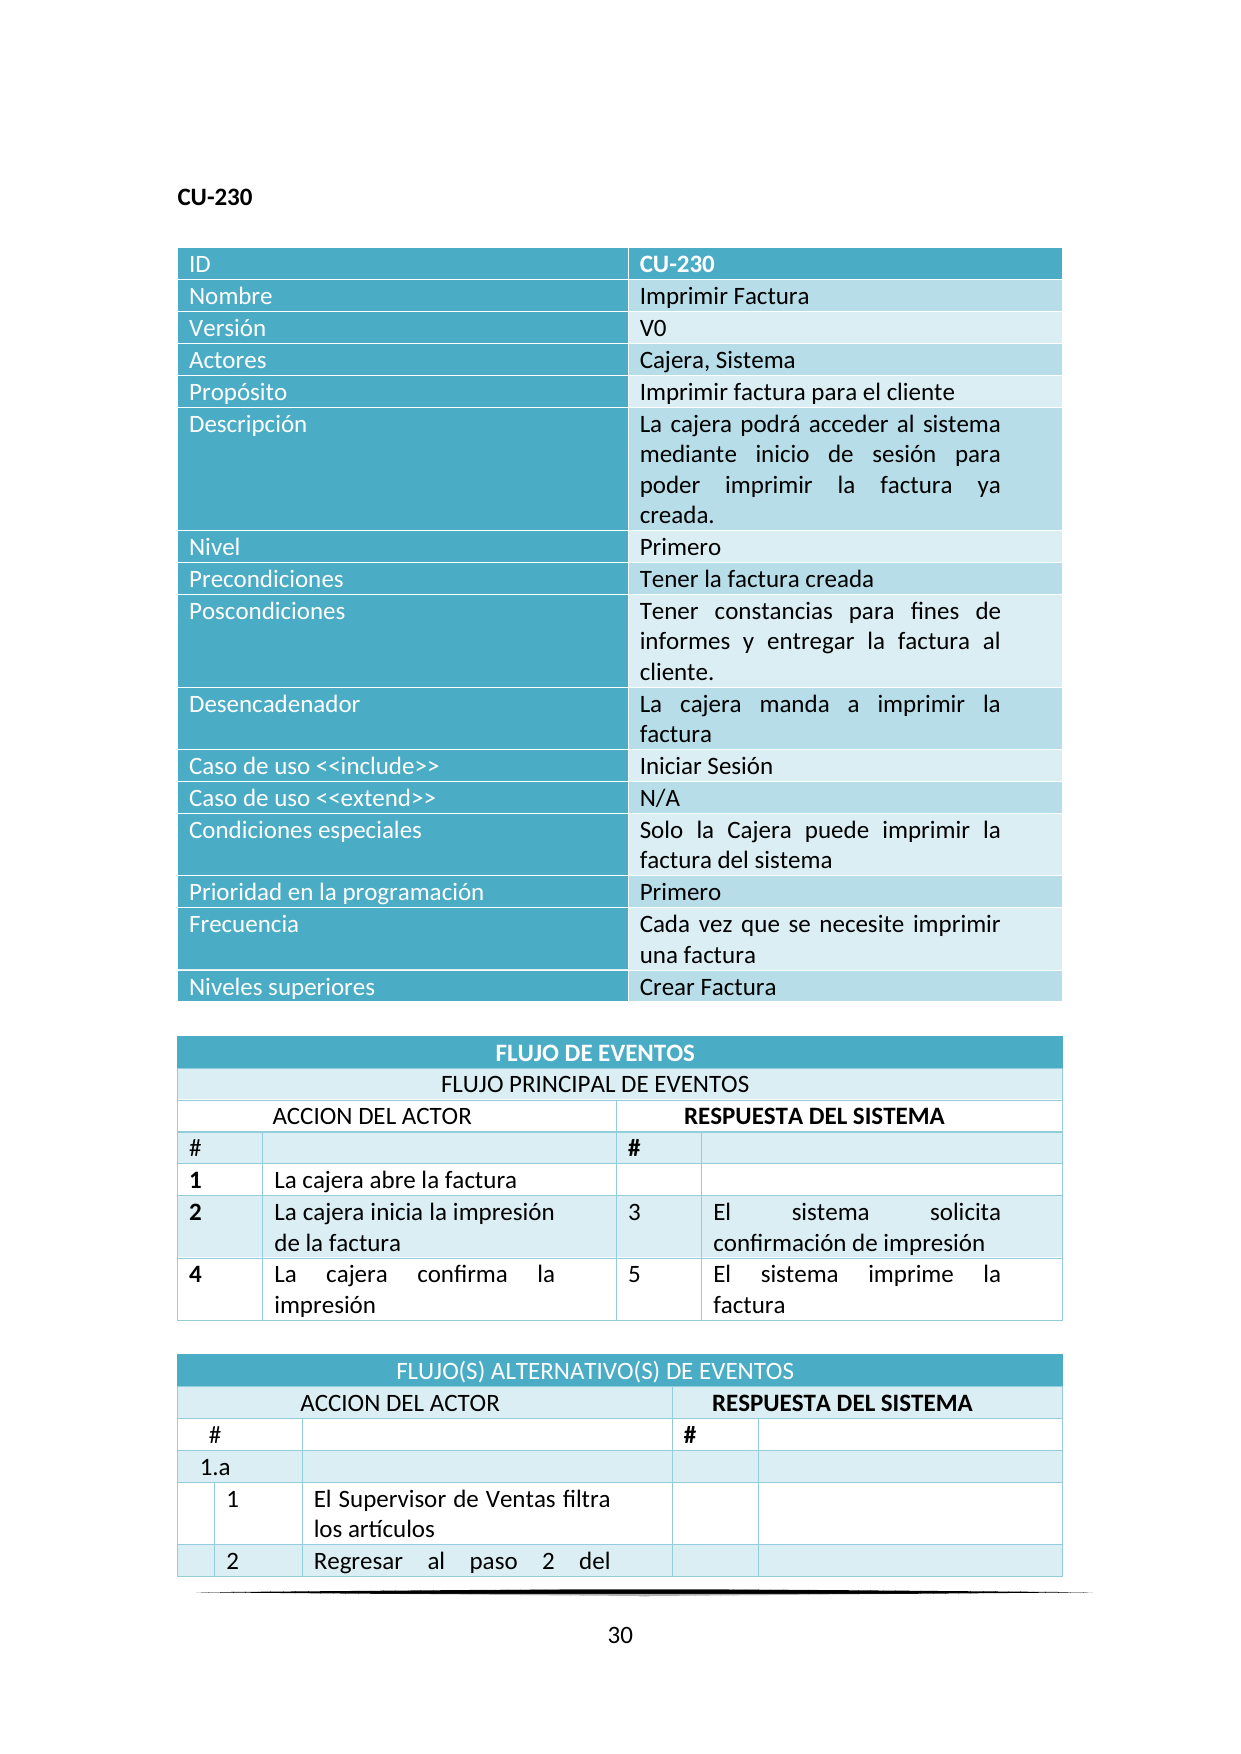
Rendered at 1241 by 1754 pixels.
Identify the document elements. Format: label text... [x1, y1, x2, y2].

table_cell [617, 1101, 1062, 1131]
table_header CU-230 [629, 248, 1062, 279]
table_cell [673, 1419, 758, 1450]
table_cell Primero [629, 531, 1062, 562]
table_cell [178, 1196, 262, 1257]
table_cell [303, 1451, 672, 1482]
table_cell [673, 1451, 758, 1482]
table_cell Caso de uso <<extend>> [178, 782, 628, 813]
table_cell Actores [178, 344, 628, 375]
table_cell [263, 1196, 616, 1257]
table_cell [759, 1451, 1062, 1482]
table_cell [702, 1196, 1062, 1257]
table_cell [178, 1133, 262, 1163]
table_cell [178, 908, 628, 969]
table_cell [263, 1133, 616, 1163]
table_cell Poscondiciones [178, 595, 628, 687]
table_cell Imprimir Factura [629, 280, 1062, 311]
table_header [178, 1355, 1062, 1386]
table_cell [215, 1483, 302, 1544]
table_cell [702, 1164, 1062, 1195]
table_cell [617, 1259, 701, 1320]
table_cell Versión [178, 312, 628, 343]
text CU-230 [177, 181, 1013, 211]
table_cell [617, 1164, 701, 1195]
table_cell Cajera, Sistema [629, 344, 1062, 375]
table_cell N/A [629, 782, 1062, 813]
table_cell Tener constancias para fines de informes y entregar la factura al cliente. [629, 595, 1062, 687]
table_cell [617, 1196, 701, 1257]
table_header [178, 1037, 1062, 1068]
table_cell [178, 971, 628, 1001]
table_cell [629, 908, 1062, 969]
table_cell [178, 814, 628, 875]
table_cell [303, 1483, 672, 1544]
table_cell Caso de uso <<include>> [178, 750, 628, 781]
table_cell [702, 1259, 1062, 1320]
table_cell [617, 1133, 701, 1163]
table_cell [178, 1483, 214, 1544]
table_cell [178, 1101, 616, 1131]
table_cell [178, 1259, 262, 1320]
table_cell Tener la factura creada [629, 563, 1062, 594]
table_cell La cajera podrá acceder al sistema mediante inicio de sesión para poder imprimir la factura ya creada. [629, 408, 1062, 530]
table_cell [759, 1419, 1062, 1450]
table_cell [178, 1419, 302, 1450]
table_cell Propósito [178, 376, 628, 407]
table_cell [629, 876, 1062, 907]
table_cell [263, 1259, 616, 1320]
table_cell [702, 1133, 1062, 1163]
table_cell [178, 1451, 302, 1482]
picture [195, 1588, 1093, 1597]
table_cell Descripción [178, 408, 628, 530]
table_header ID [178, 248, 628, 279]
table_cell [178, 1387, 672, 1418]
table_cell Nombre [178, 280, 628, 311]
table_cell Imprimir factura para el cliente [629, 376, 1062, 407]
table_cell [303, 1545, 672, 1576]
table_cell V0 [629, 312, 1062, 343]
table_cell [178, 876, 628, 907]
table_cell Precondiciones [178, 563, 628, 594]
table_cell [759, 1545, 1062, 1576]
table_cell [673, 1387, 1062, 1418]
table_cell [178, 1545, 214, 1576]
table_cell Iniciar Sesión [629, 750, 1062, 781]
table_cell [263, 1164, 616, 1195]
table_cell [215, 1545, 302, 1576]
table_cell La cajera manda a imprimir la factura [629, 688, 1062, 749]
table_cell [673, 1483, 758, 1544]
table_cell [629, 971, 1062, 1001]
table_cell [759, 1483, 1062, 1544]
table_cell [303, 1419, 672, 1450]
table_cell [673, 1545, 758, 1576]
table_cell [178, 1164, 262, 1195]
table_cell Desencadenador [178, 688, 628, 749]
table_cell Nivel [178, 531, 628, 562]
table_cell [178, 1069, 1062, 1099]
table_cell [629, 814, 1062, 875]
